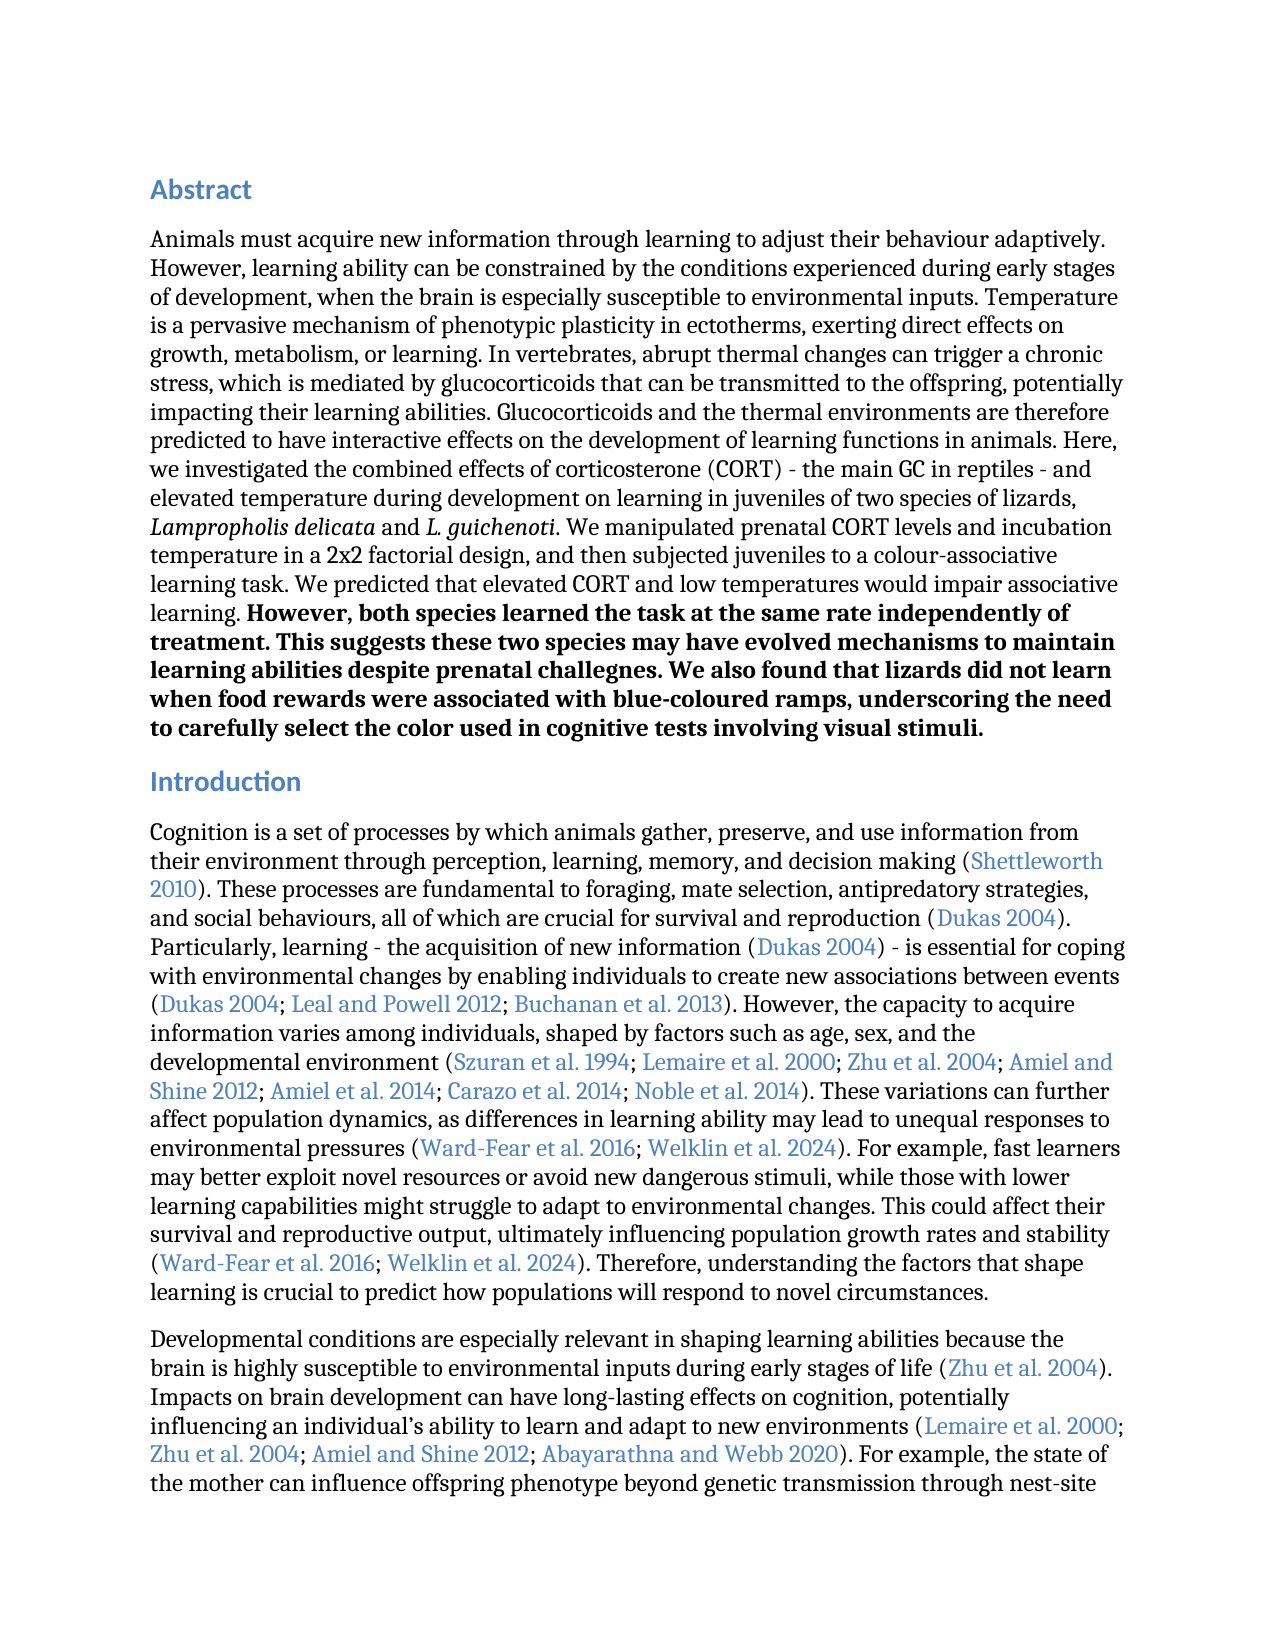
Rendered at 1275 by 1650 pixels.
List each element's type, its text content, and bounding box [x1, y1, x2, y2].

text Cognition is a set of processes by which animals gather, preserve, and use information from their environment through perception, learning, memory, and decision making (Shettleworth 2010). These processes are fundamental to foraging, mate selection, antipredatory strategies, and social behaviours, all of which are crucial for survival and reproduction (Dukas 2004). Particularly, learning - the acquisition of new information (Dukas 2004) - is essential for coping with environmental changes by enabling individuals to create new associations between events (Dukas 2004; Leal and Powell 2012; Buchanan et al. 2013). However, the capacity to acquire information varies among individuals, shaped by factors such as age, sex, and the developmental environment (Szuran et al. 1994; Lemaire et al. 2000; Zhu et al. 2004; Amiel and Shine 2012; Amiel et al. 2014; Carazo et al. 2014; Noble et al. 2014). These variations can further affect population dynamics, as differences in learning ability may lead to unequal responses to environmental pressures (Ward-Fear et al. 2016; Welklin et al. 2024). For example, fast learners may better exploit novel resources or avoid new dangerous stimuli, while those with lower learning capabilities might struggle to adapt to environmental changes. This could affect their survival and reproductive output, ultimately influencing population growth rates and stability (Ward-Fear et al. 2016; Welklin et al. 2024). Therefore, understanding the factors that shape learning is crucial to predict how populations will respond to novel circumstances. [150, 818, 1125, 1307]
subtitle Introduction [150, 763, 1125, 799]
text Animals must acquire new information through learning to adjust their behaviour adaptively. However, learning ability can be constrained by the conditions experienced during early stages of development, when the brain is especially susceptible to environmental inputs. Temperature is a pervasive mechanism of phenotypic plasticity in ectotherms, exerting direct effects on growth, metabolism, or learning. In vertebrates, abrupt thermal changes can trigger a chronic stress, which is mediated by glucocorticoids that can be transmitted to the offspring, potentially impacting their learning abilities. Glucocorticoids and the thermal environments are therefore predicted to have interactive effects on the development of learning functions in animals. Here, we investigated the combined effects of corticosterone (CORT) - the main GC in reptiles - and elevated temperature during development on learning in juveniles of two species of lizards, Lampropholis delicata and L. guichenoti. We manipulated prenatal CORT levels and incubation temperature in a 2x2 factorial design, and then subjected juveniles to a colour-associative learning task. We predicted that elevated CORT and low temperatures would impair associative learning. However, both species learned the task at the same rate independently of treatment. This suggests these two species may have evolved mechanisms to maintain learning abilities despite prenatal challegnes. We also found that lizards did not learn when food rewards were associated with blue-coloured ramps, underscoring the need to carefully select the color used in cognitive tests involving visual stimuli. [150, 225, 1125, 743]
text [150, 1325, 1125, 1498]
subtitle Abstract [150, 171, 1125, 206]
